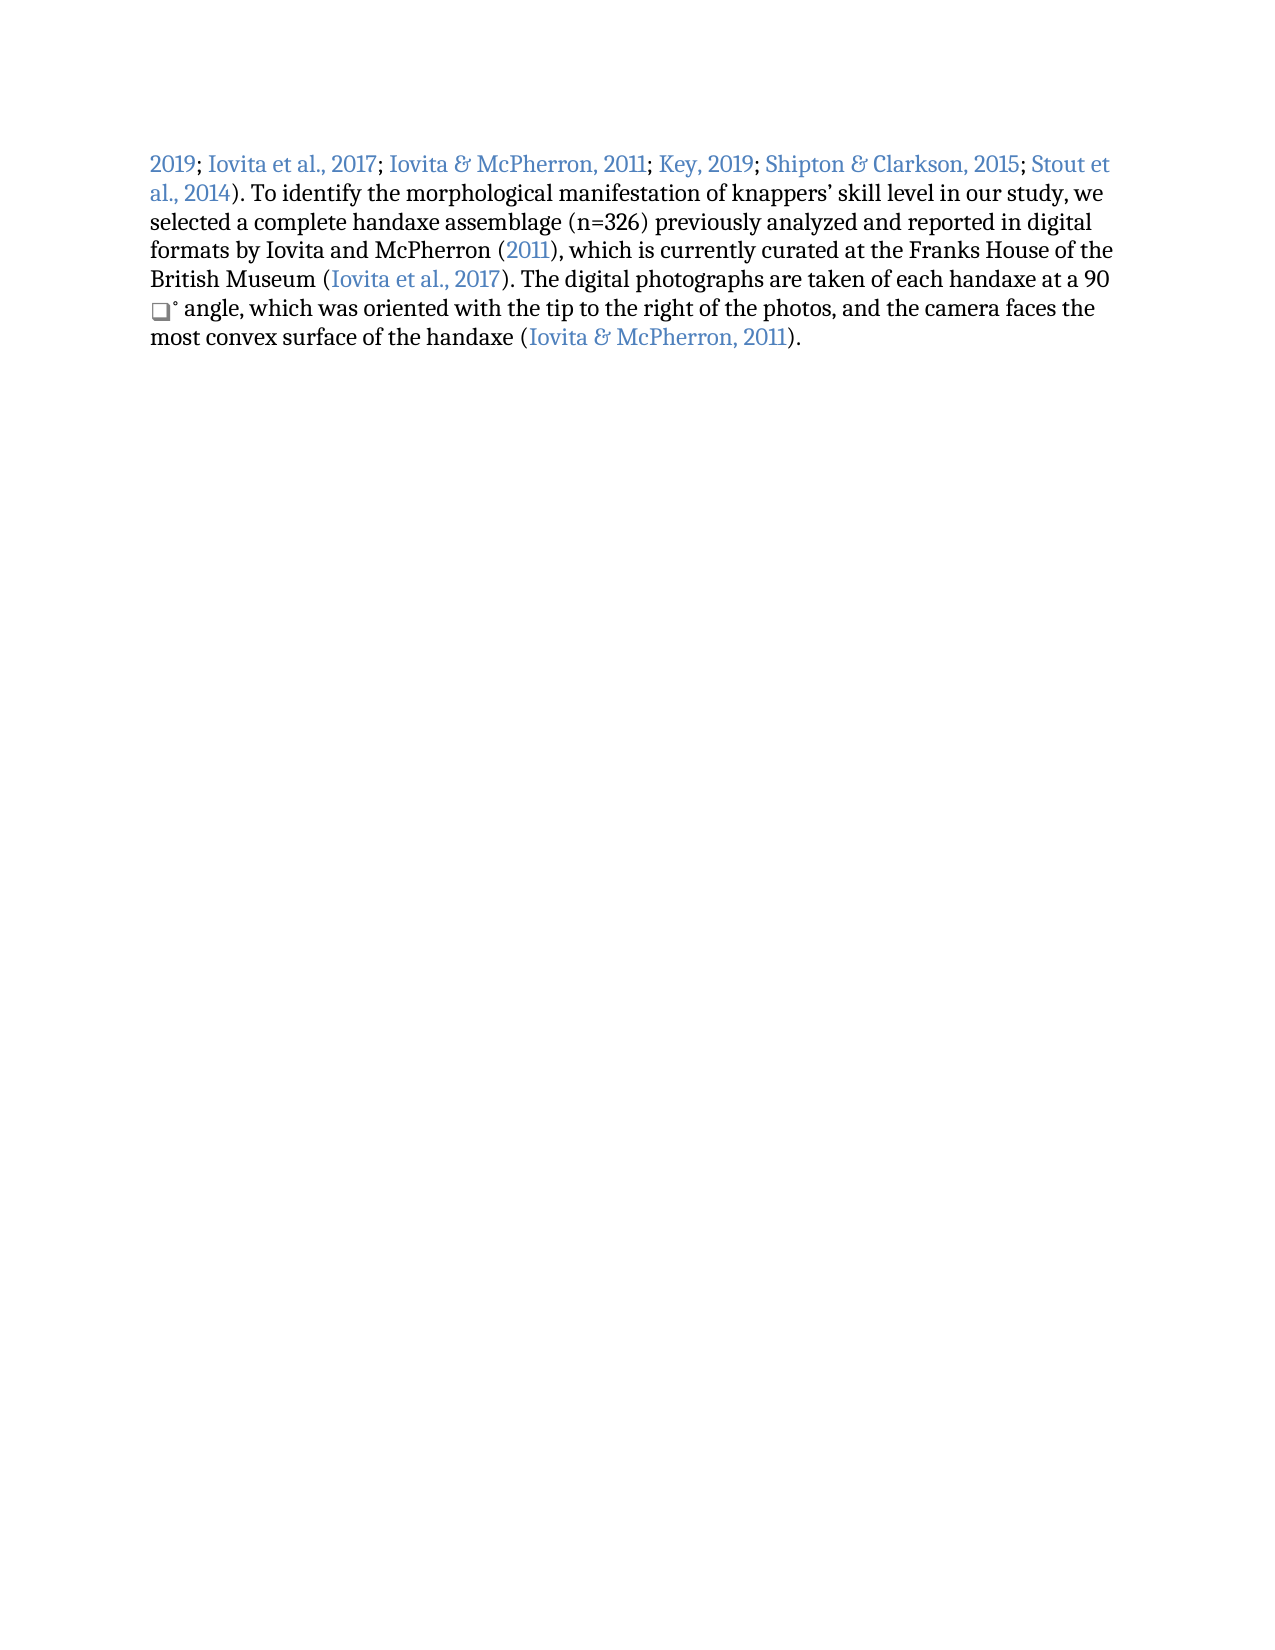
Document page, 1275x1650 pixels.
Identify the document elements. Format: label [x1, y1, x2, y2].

text [150, 150, 1125, 351]
